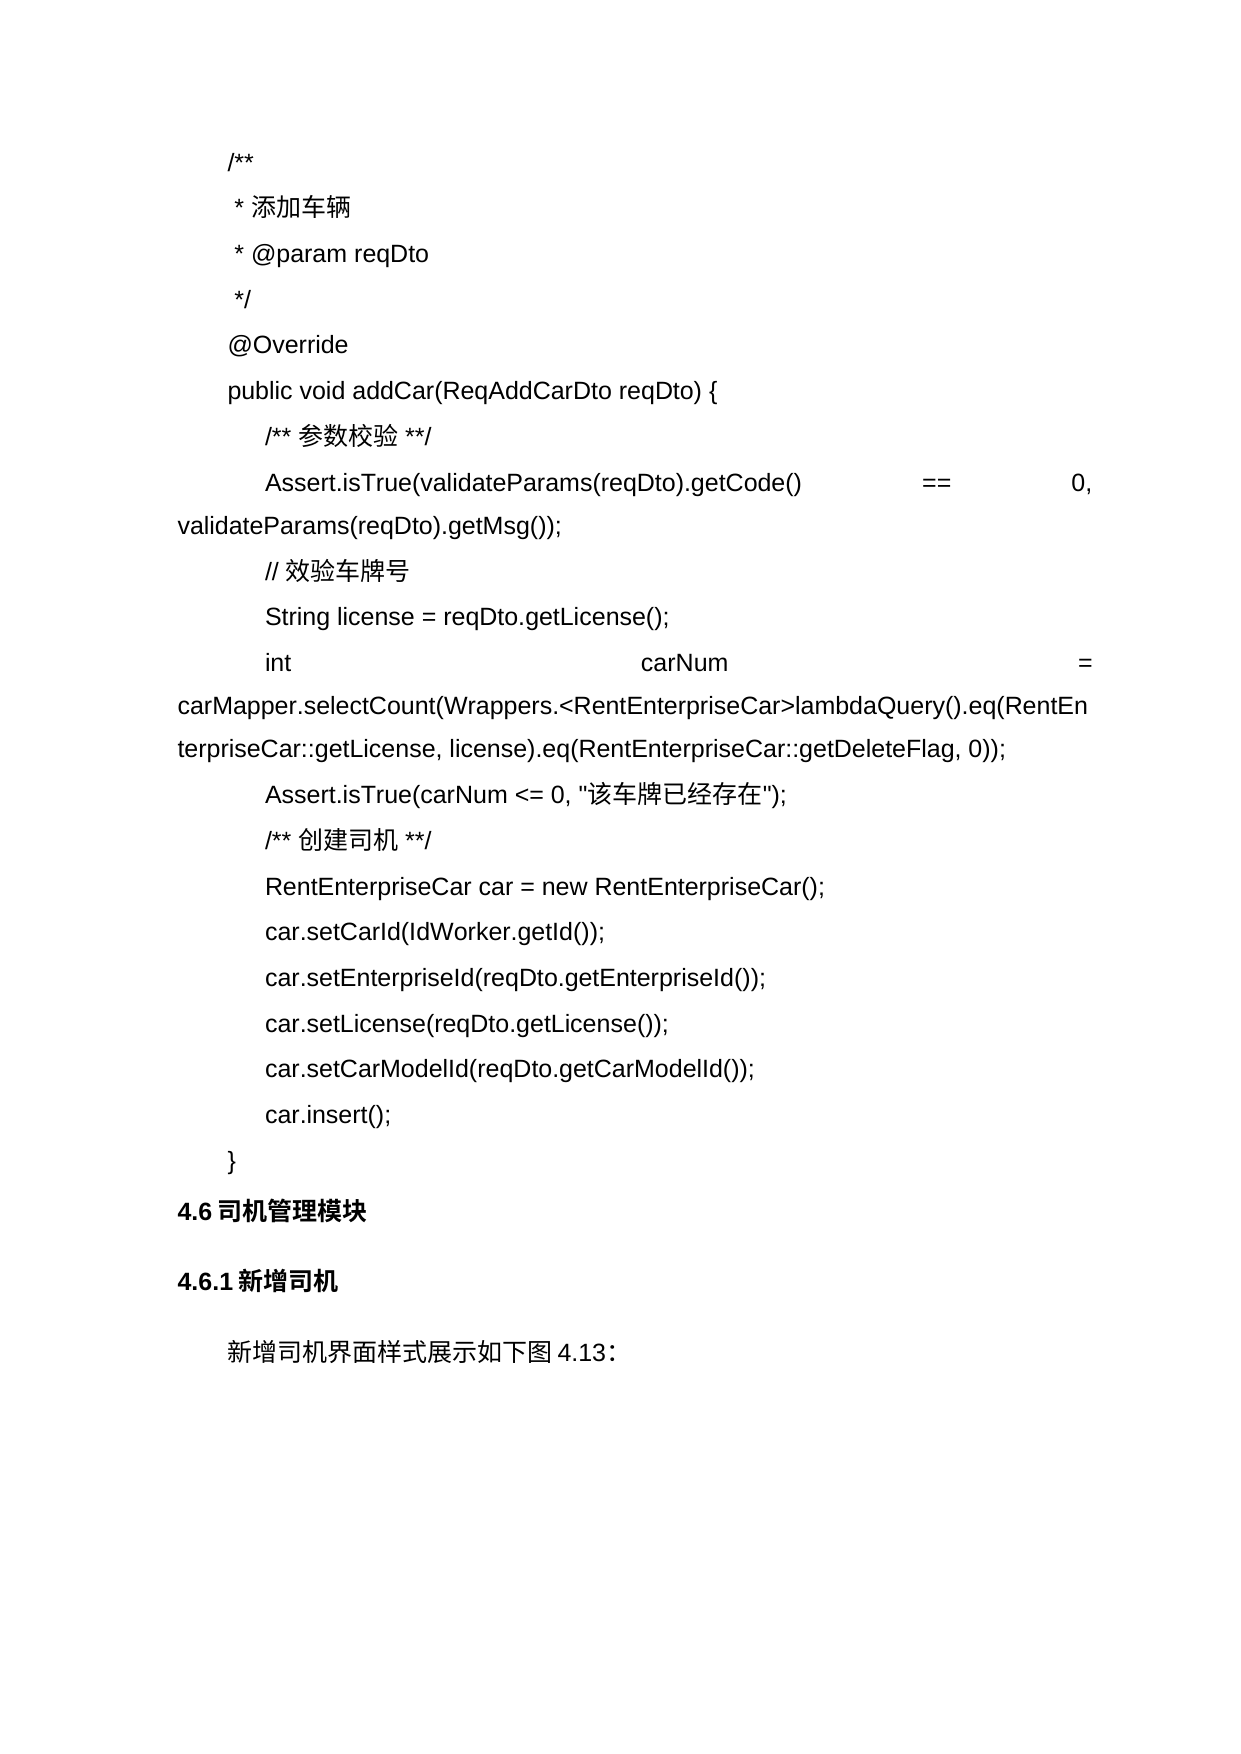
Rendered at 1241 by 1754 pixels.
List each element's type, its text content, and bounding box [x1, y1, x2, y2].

text Assert.isTrue(carNum <= 0, "该车牌已经存在"); [177, 780, 1093, 809]
text // 效验车牌号 [177, 557, 1093, 585]
subtitle 4.6.1新增司机 [177, 1267, 1093, 1296]
text 新增司机界面样式展示如下图4.13： [177, 1338, 1093, 1366]
text car.setLicense(reqDto.getLicense()); [177, 1009, 1093, 1037]
text } [177, 1146, 1093, 1174]
text 4.6司机管理模块 [177, 1197, 1093, 1226]
text * 添加车辆 [177, 193, 1093, 222]
text car.insert(); [177, 1100, 1093, 1129]
text /** 创建司机 **/ [177, 826, 1093, 854]
text car.setCarId(IdWorker.getId()); [177, 917, 1093, 946]
text Assert.isTrue(validateParams(reqDto).getCode() == 0, validateParams(reqDto).getMsg()); [177, 468, 1093, 539]
text public void addCar(ReqAddCarDto reqDto) { [177, 376, 1093, 405]
text */ [177, 285, 1093, 313]
text car.setEnterpriseId(reqDto.getEnterpriseId()); [177, 963, 1093, 992]
text /** 参数校验 **/ [177, 422, 1093, 451]
text /** [177, 148, 1093, 176]
text String license = reqDto.getLicense(); [177, 602, 1093, 631]
text @Override [177, 331, 1093, 359]
text RentEnterpriseCar car = new RentEnterpriseCar(); [177, 871, 1093, 900]
text car.setCarModelId(reqDto.getCarModelId()); [177, 1054, 1093, 1083]
text int carNum = carMapper.selectCount(Wrappers.<RentEnterpriseCar>lambdaQuery().eq(RentEnterpriseCar::getLicense, license).eq(RentEnterpriseCar::getDeleteFlag, 0)); [177, 648, 1093, 763]
text * @param reqDto [177, 239, 1093, 268]
